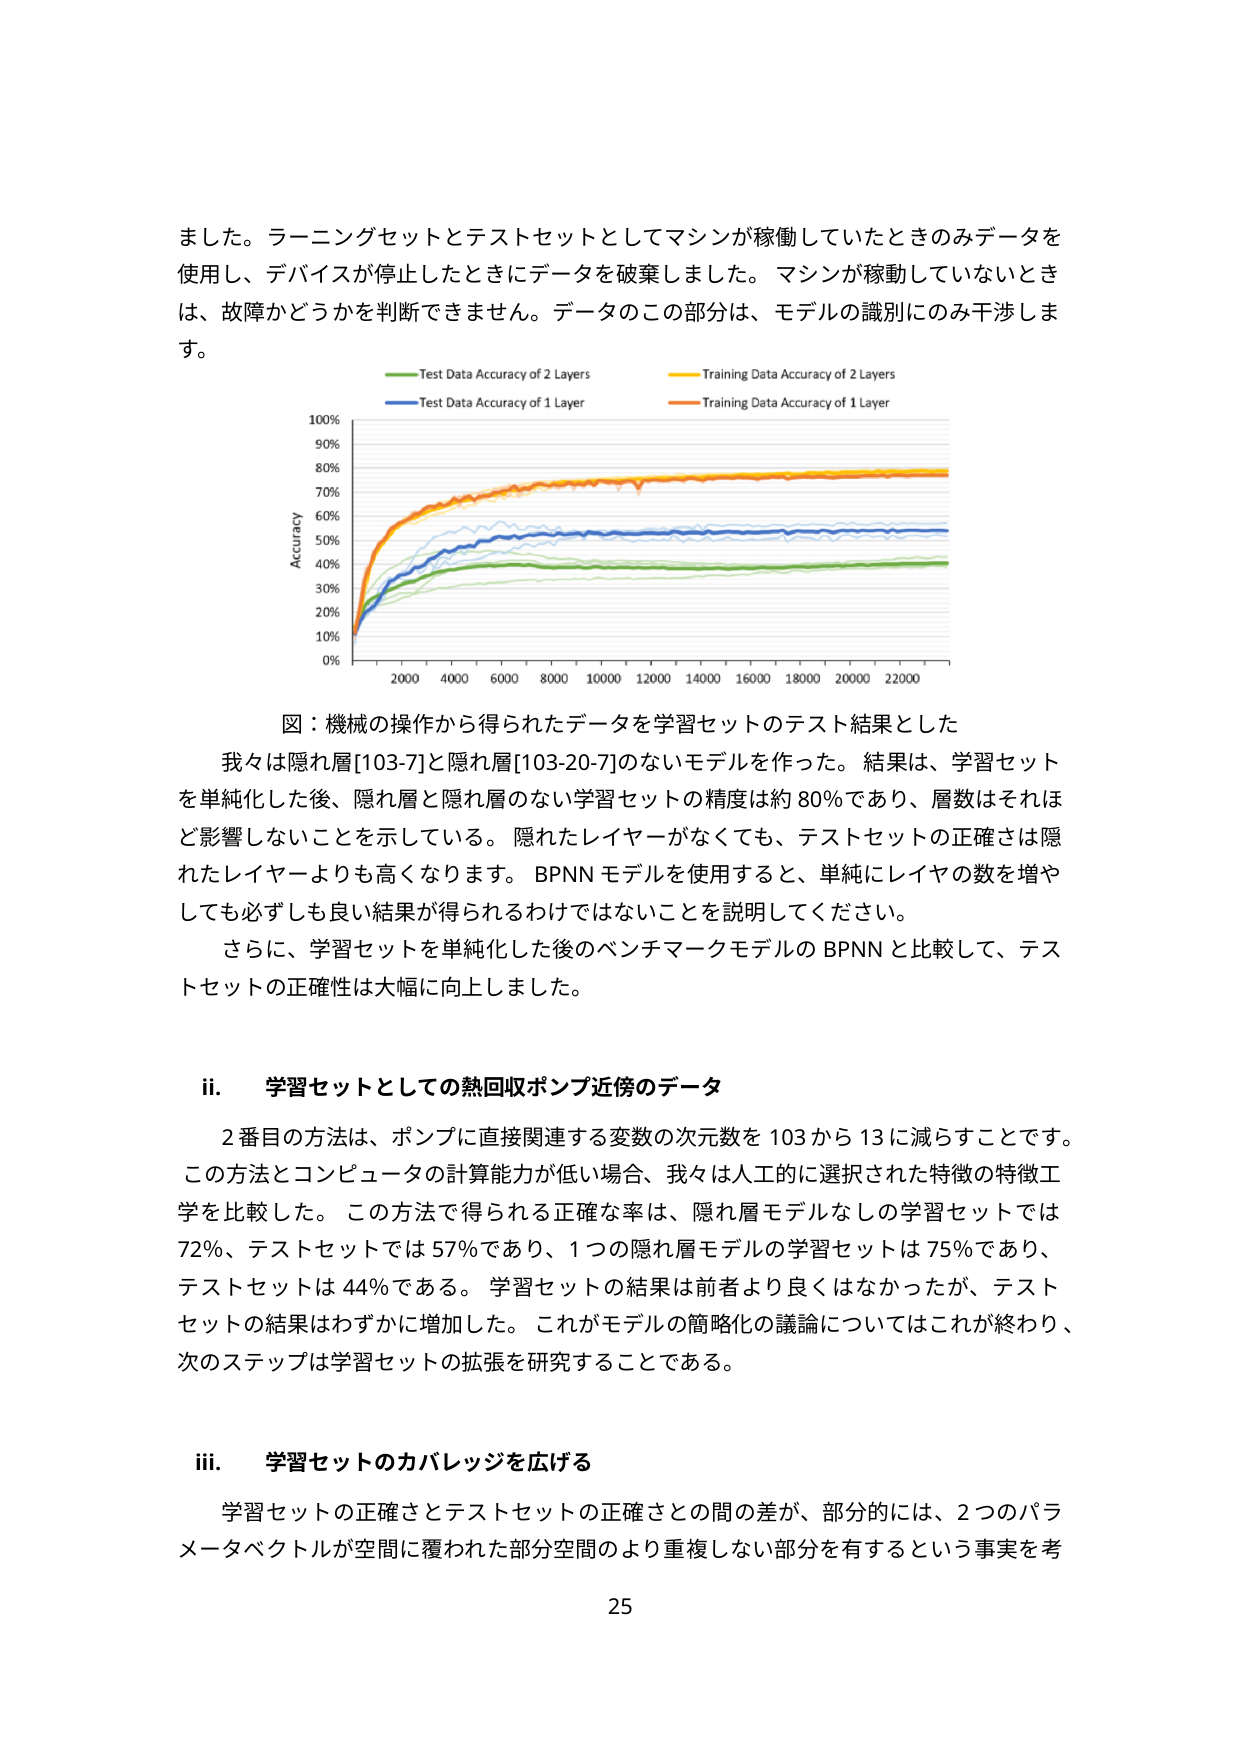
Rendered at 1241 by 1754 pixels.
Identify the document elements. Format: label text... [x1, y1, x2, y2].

text さらに、学習セットを単純化した後のベンチマークモデルのBPNNと比較して、テストセットの正確性は大幅に向上しました。 [177, 929, 1063, 1004]
subtitle 学習セットのカバレッジを広げる [221, 1442, 1063, 1479]
text 2番目の方法は、ポンプに直接関連する変数の次元数を103から13に減らすことです。 この方法とコンピュータの計算能力が低い場合、我々は人工的に選択された特徴の特徴工学を比較した。 この方法で得られる正確な率は、隠れ層モデルなしの学習セットでは72％、テストセットでは57％であり、1つの隠れ層モデルの学習セットは75％であり、テストセットは44％である。 学習セットの結果は前者より良くはなかったが、テストセットの結果はわずかに増加した。 これがモデルの簡略化の議論についてはこれが終わり、次のステップは学習セットの拡張を研究することである。 [177, 1117, 1063, 1379]
subtitle 学習セットとしての熱回収ポンプ近傍のデータ [221, 1067, 1063, 1104]
text 図：機械の操作から得られたデータを学習セットのテスト結果とした [177, 704, 1063, 742]
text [177, 217, 1063, 367]
text 我々は隠れ層[103-7]と隠れ層[103-20-7]のないモデルを作った。 結果は、学習セットを単純化した後、隠れ層と隠れ層のない学習セットの精度は約80％であり、層数はそれほど影響しないことを示している。 隠れたレイヤーがなくても、テストセットの正確さは隠れたレイヤーよりも高くなります。 BPNNモデルを使用すると、単純にレイヤの数を増やしても必ずしも良い結果が得られるわけではないことを説明してください。 [177, 742, 1063, 929]
picture [284, 366, 956, 687]
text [177, 1492, 1063, 1567]
